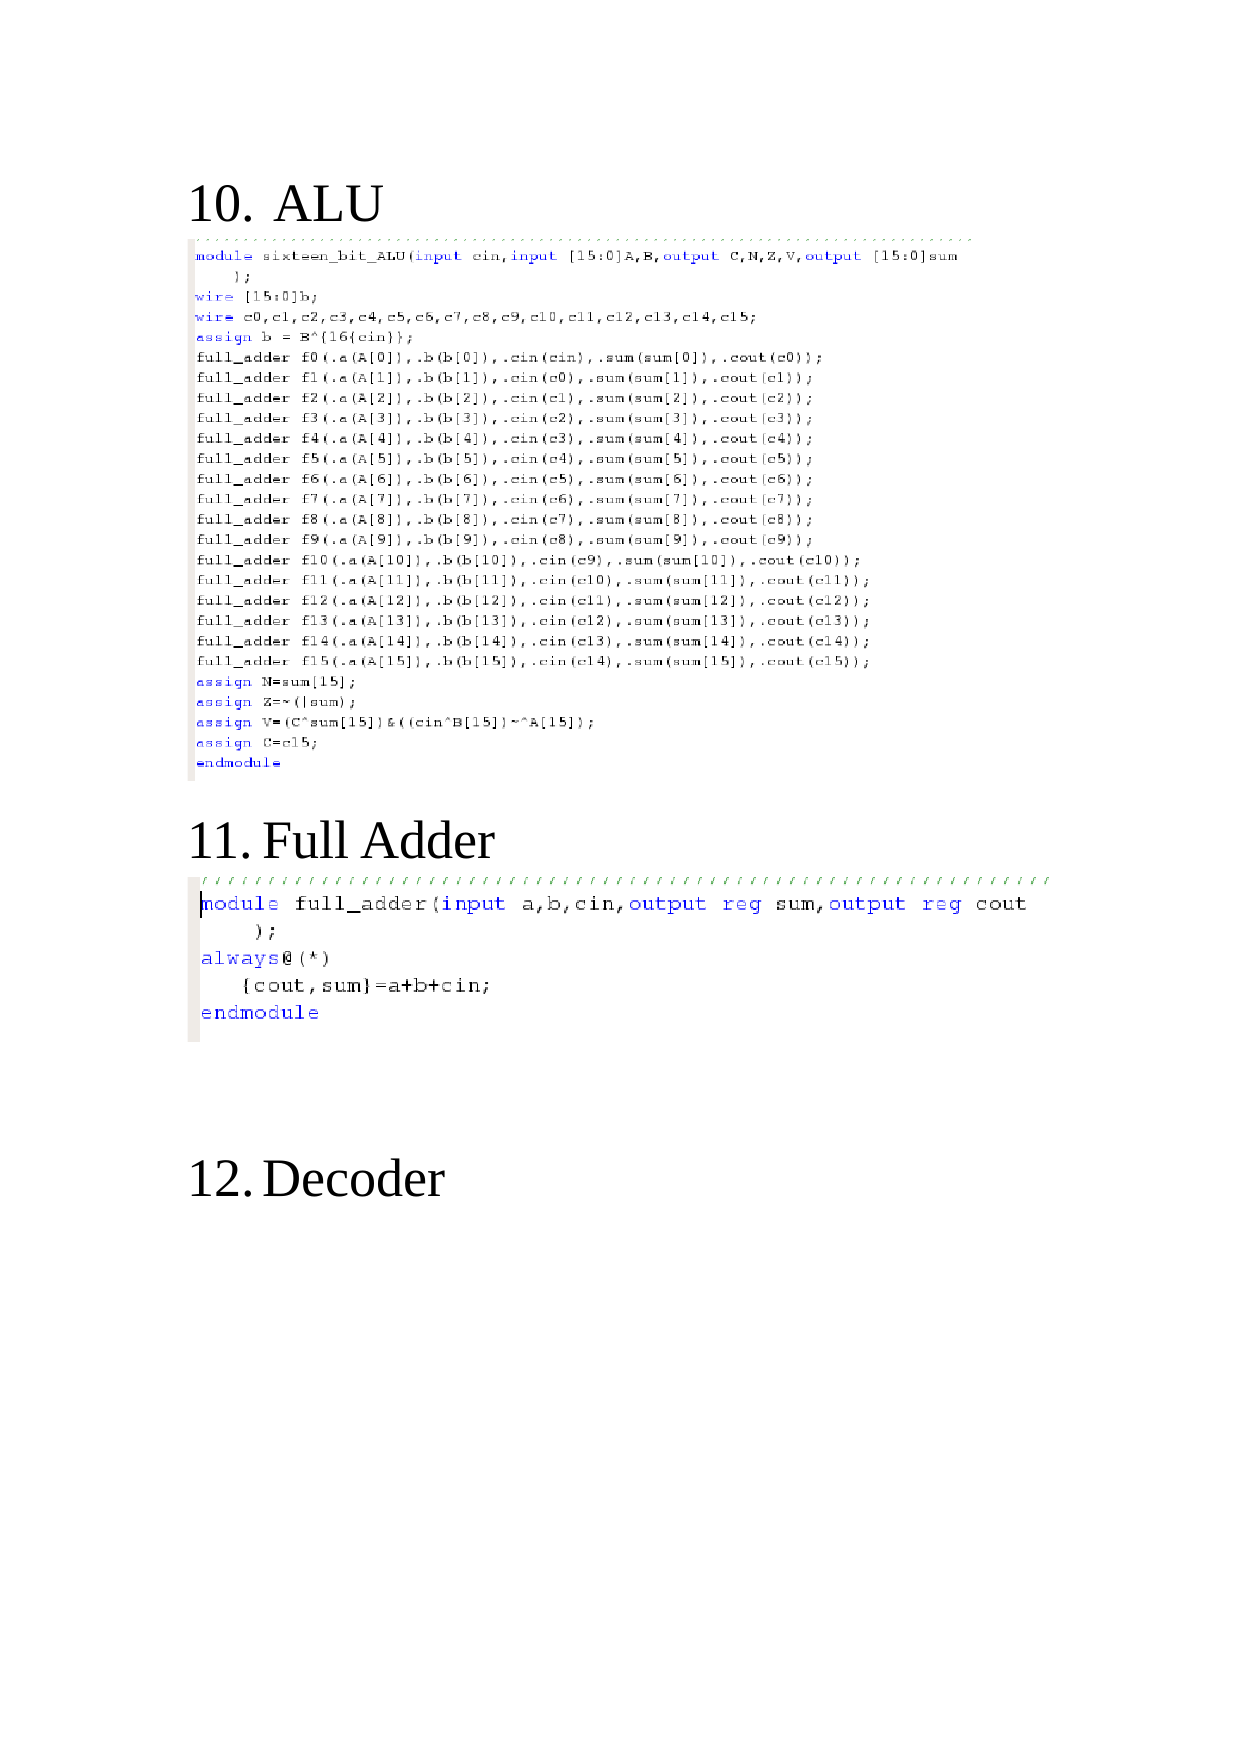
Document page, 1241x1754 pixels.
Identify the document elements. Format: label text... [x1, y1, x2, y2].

picture [187, 877, 1053, 1042]
list Full Adder [187, 802, 1053, 877]
list ALU [187, 164, 1053, 239]
picture [187, 239, 1053, 781]
list Decoder [187, 1139, 1053, 1214]
